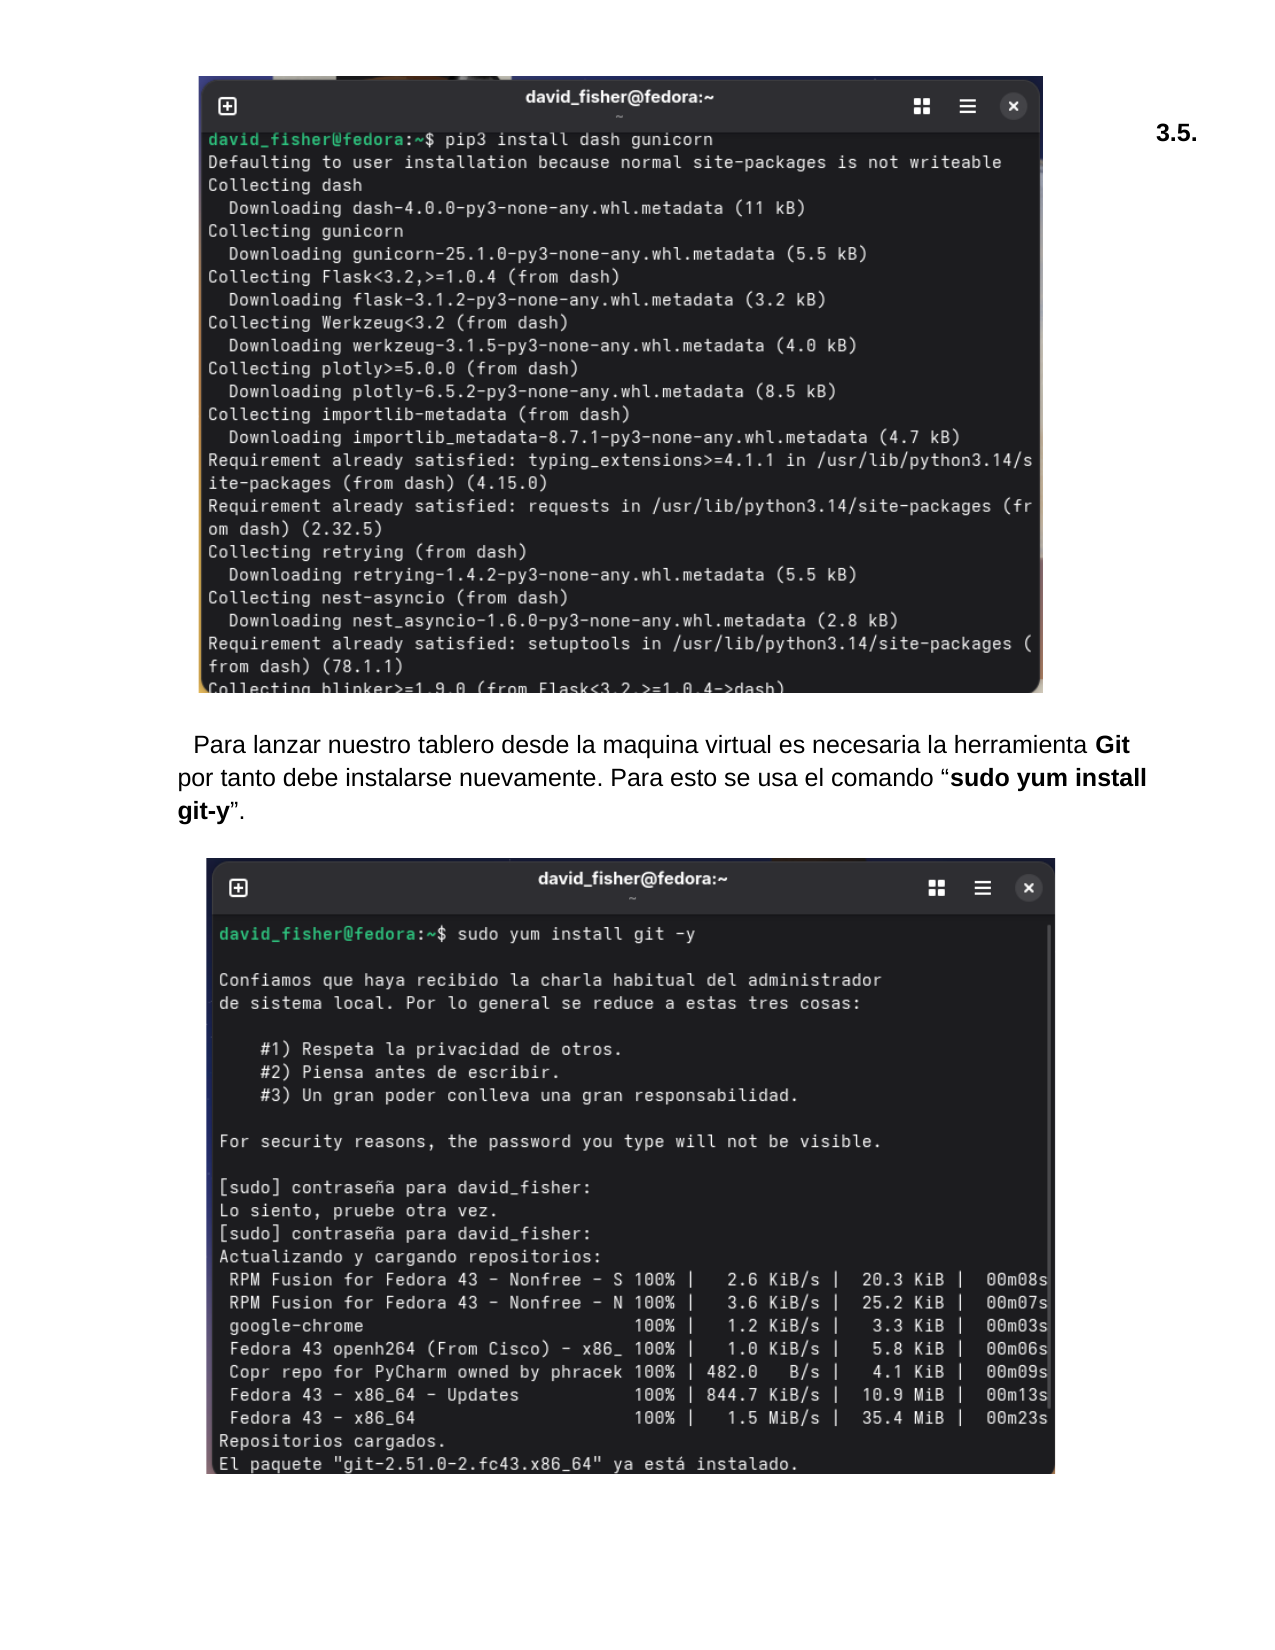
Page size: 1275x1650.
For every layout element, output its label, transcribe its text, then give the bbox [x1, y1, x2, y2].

picture [206, 858, 1055, 1474]
picture [198, 76, 1043, 693]
